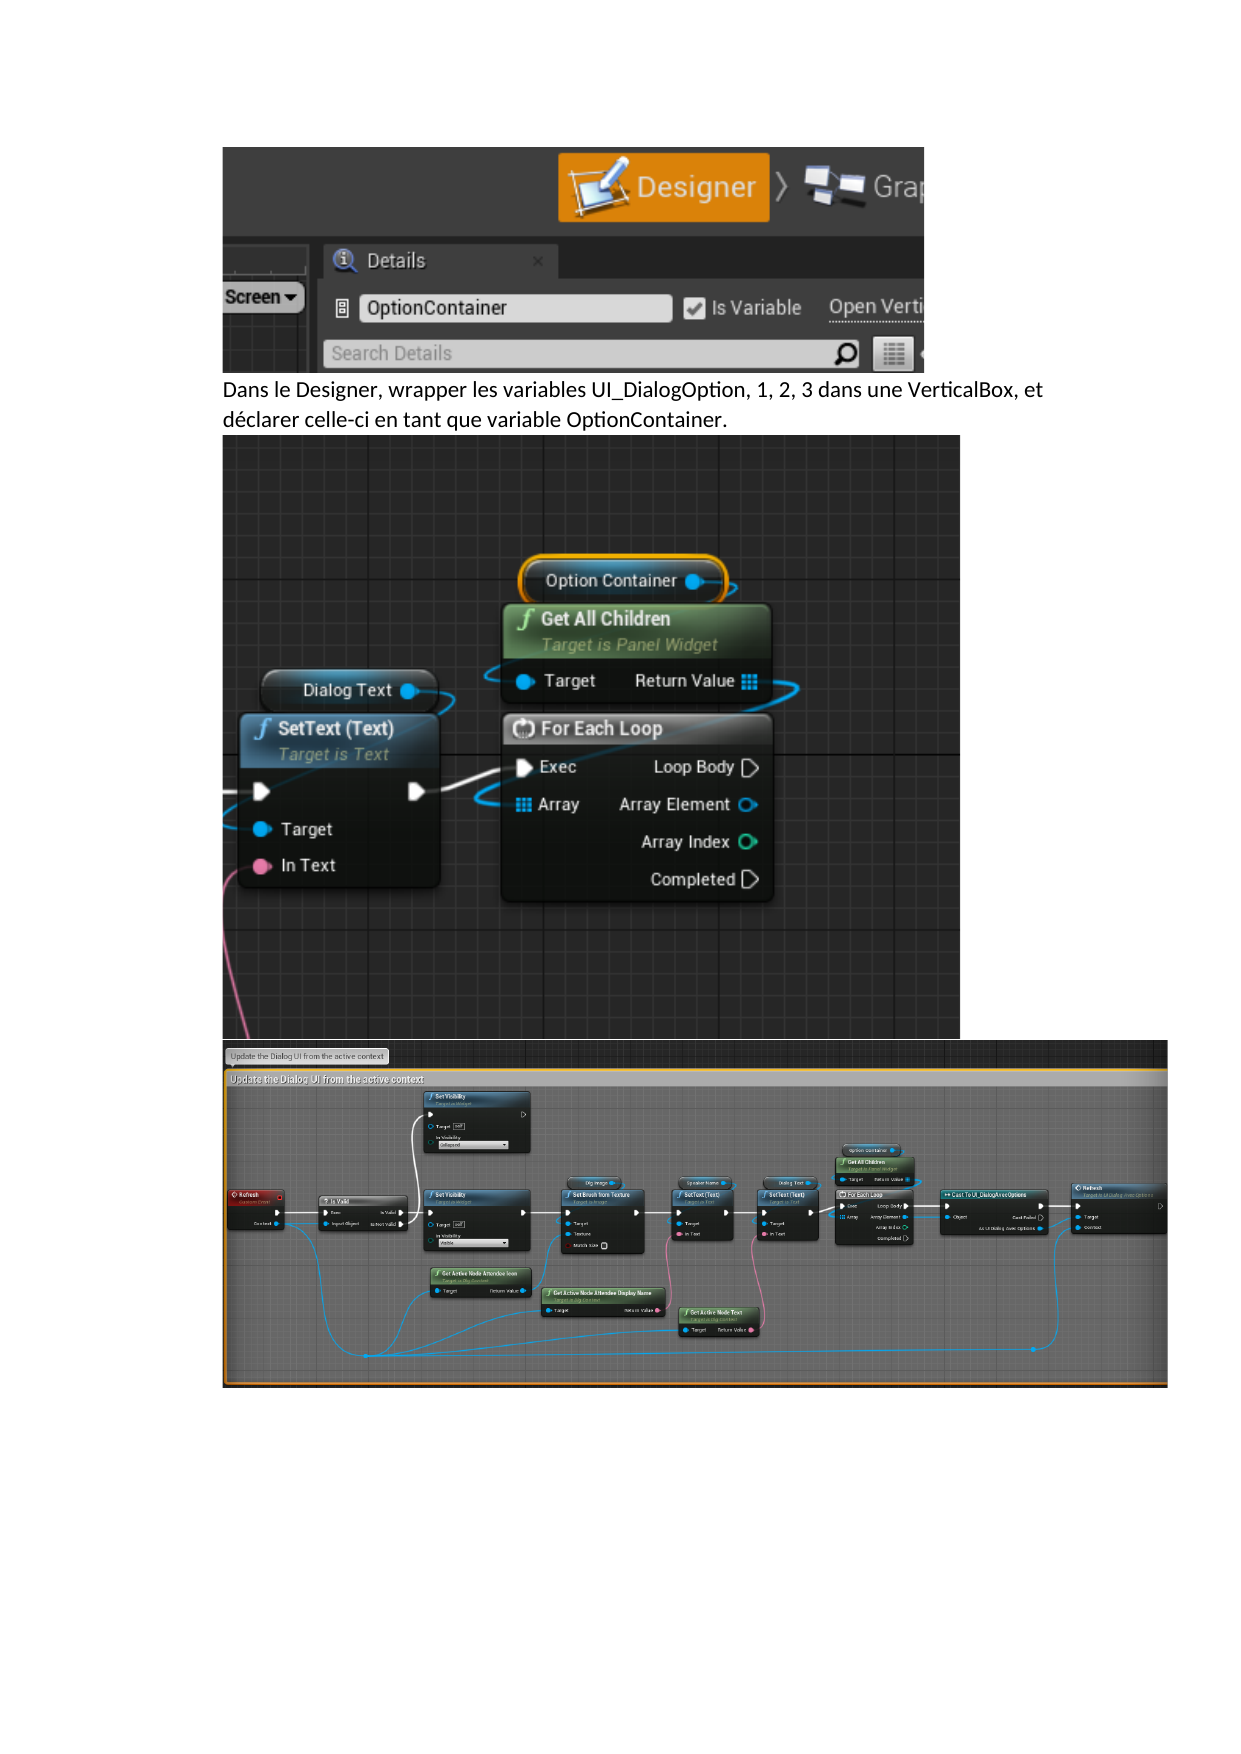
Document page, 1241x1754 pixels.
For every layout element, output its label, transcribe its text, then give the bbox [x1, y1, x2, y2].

picture [222, 147, 925, 373]
list Dans le Designer, wrapper les variables UI_DialogOption, 1, 2, 3 dans une VerticalBox, et déclarer celle-ci en tant que variable OptionContainer. [223, 375, 1093, 433]
picture [222, 435, 961, 1039]
picture [222, 1040, 1168, 1388]
